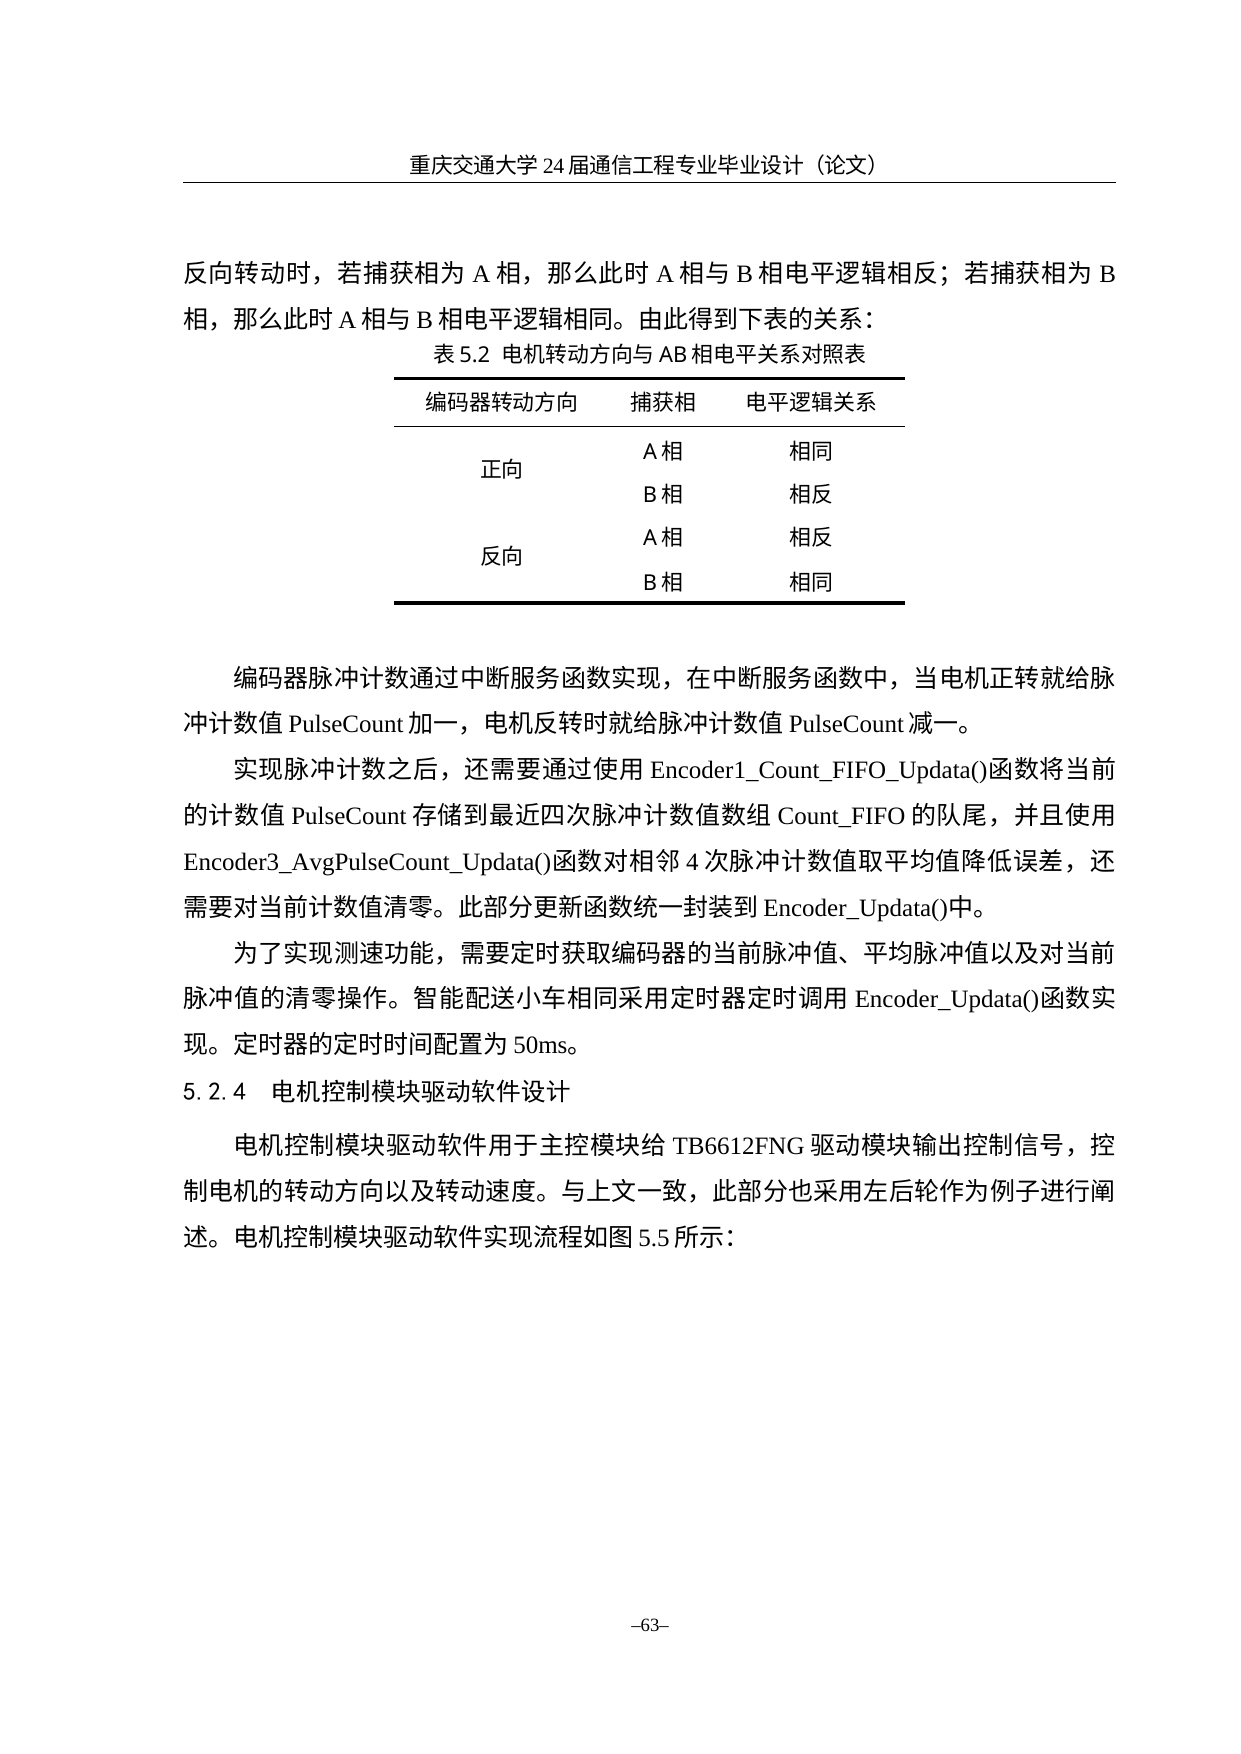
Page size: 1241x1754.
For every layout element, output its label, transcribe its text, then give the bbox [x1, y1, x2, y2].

table_cell 反向 [394, 513, 609, 601]
table_cell 相反 [717, 513, 905, 562]
text 编码器脉冲计数通过中断服务函数实现，在中断服务函数中，当电机正转就给脉冲计数值PulseCount加一，电机反转时就给脉冲计数值PulseCount减一。 [183, 650, 1116, 742]
text 表5.2 电机转动方向与AB相电平关系对照表 [183, 337, 1116, 369]
subtitle 5.2.4 电机控制模块驱动软件设计 [183, 1075, 1116, 1104]
text 电机控制模块驱动软件用于主控模块给TB6612FNG驱动模块输出控制信号，控制电机的转动方向以及转动速度。与上文一致，此部分也采用左后轮作为例子进行阐述。电机控制模块驱动软件实现流程如图5.5所示： [183, 1118, 1116, 1256]
table_header 编码器转动方向 [394, 380, 609, 426]
table_cell 相同 [717, 562, 905, 601]
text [183, 246, 1116, 337]
table_cell 正向 [394, 427, 609, 513]
table_header 电平逻辑关系 [717, 380, 905, 426]
table_cell A相 [609, 427, 717, 477]
text 实现脉冲计数之后，还需要通过使用Encoder1_Count_FIFO_Updata()函数将当前的计数值PulseCount存储到最近四次脉冲计数值数组Count_FIFO的队尾，并且使用Encoder3_AvgPulseCount_Updata()函数对相邻4次脉冲计数值取平均值降低误差，还需要对当前计数值清零。此部分更新函数统一封装到Encoder_Updata()中。 [183, 742, 1116, 925]
table_cell 相同 [717, 427, 905, 477]
table_header 捕获相 [609, 380, 717, 426]
table_cell 相反 [717, 477, 905, 513]
table_cell B相 [609, 562, 717, 601]
table_cell B相 [609, 477, 717, 513]
table_cell A相 [609, 513, 717, 562]
text 为了实现测速功能，需要定时获取编码器的当前脉冲值、平均脉冲值以及对当前脉冲值的清零操作。智能配送小车相同采用定时器定时调用Encoder_Updata()函数实现。定时器的定时时间配置为50ms。 [183, 925, 1116, 1063]
